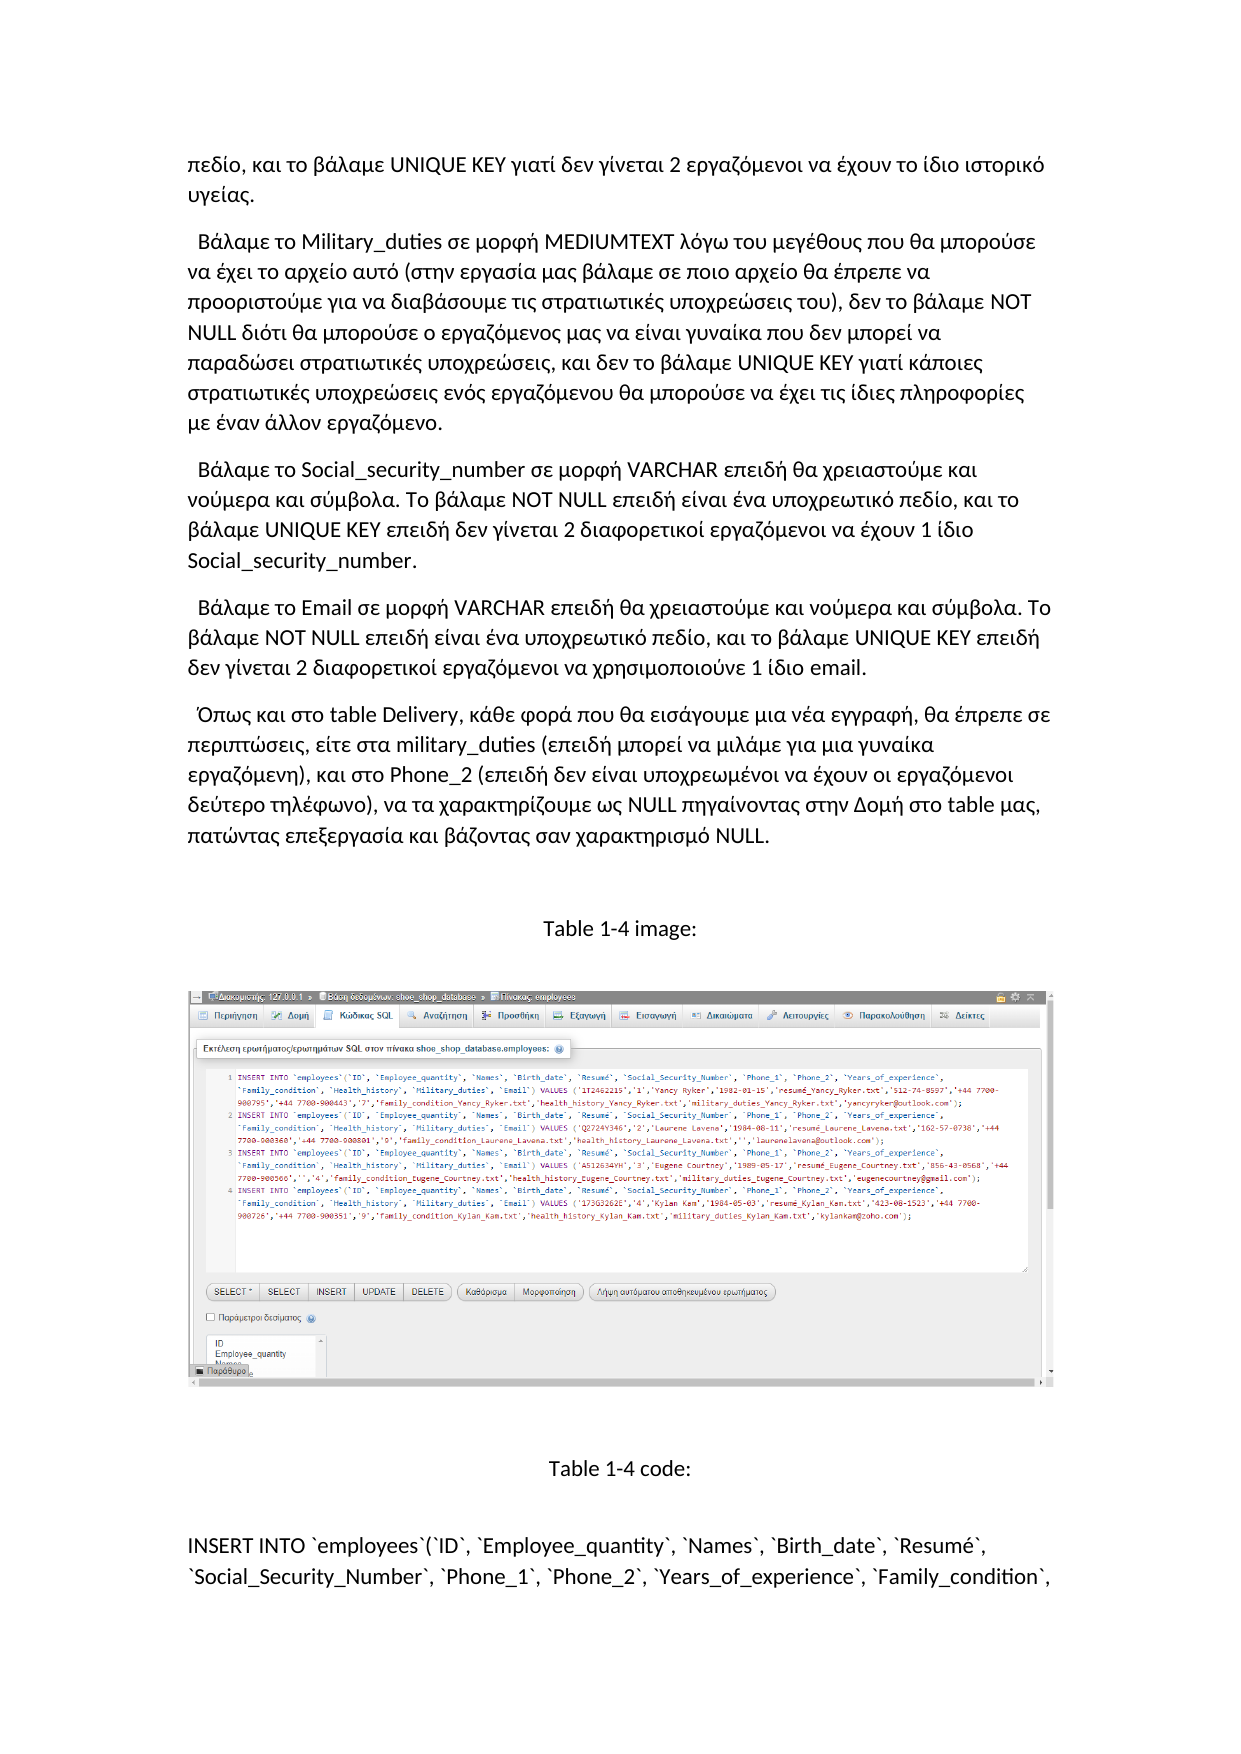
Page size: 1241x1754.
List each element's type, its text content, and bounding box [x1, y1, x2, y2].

text Table 1-4 image: [187, 914, 1053, 973]
text Table 1-4 code: [187, 1454, 1053, 1513]
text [187, 150, 1053, 208]
text Βάλαμε το Social_security_number σε μορφή VARCHAR επειδή θα χρειαστούμε και νούμερα και σύμβολα. Το βάλαμε NOT NULL επειδή είναι ένα υποχρεωτικό πεδίο, και το βάλαμε UNIQUE KEY επειδή δεν γίνεται 2 διαφορετικοί εργαζόμενοι να έχουν 1 ίδιο Social_security_number. [187, 455, 1053, 574]
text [187, 1532, 1053, 1590]
text Βάλαμε το Military_duties σε μορφή MEDIUMTEXT λόγω του μεγέθους που θα μπορούσε να έχει το αρχείο αυτό (στην εργασία μας βάλαμε σε ποιο αρχείο θα έπρεπε να προοριστούμε για να διαβάσουμε τις στρατιωτικές υποχρεώσεις του), δεν το βάλαμε NOT NULL διότι θα μπορούσε ο εργαζόμενος μας να είναι γυναίκα που δεν μπορεί να παραδώσει στρατιωτικές υποχρεώσεις, και δεν το βάλαμε UNIQUE KEY γιατί κάποιες στρατιωτικές υποχρεώσεις ενός εργαζόμενου θα μπορούσε να έχει τις ίδιες πληροφορίες με έναν άλλον εργαζόμενο. [187, 227, 1053, 436]
text Όπως και στο table Delivery, κάθε φορά που θα εισάγουμε μια νέα εγγραφή, θα έπρεπε σε περιπτώσεις, είτε στα military_duties (επειδή μπορεί να μιλάμε για μια γυναίκα εργαζόμενη), και στο Phone_2 (επειδή δεν είναι υποχρεωμένοι να έχουν οι εργαζόμενοι δεύτερο τηλέφωνο), να τα χαρακτηρίζουμε ως NULL πηγαίνοντας στην Δομή στο table μας, πατώντας επεξεργασία και βάζοντας σαν χαρακτηρισμό NULL. [187, 700, 1053, 849]
text Βάλαμε το Email σε μορφή VARCHAR επειδή θα χρειαστούμε και νούμερα και σύμβολα. Το βάλαμε NOT NULL επειδή είναι ένα υποχρεωτικό πεδίο, και το βάλαμε UNIQUE KEY επειδή δεν γίνεται 2 διαφορετικοί εργαζόμενοι να χρησιμοποιούνε 1 ίδιο email. [187, 593, 1053, 681]
picture [188, 991, 1054, 1387]
